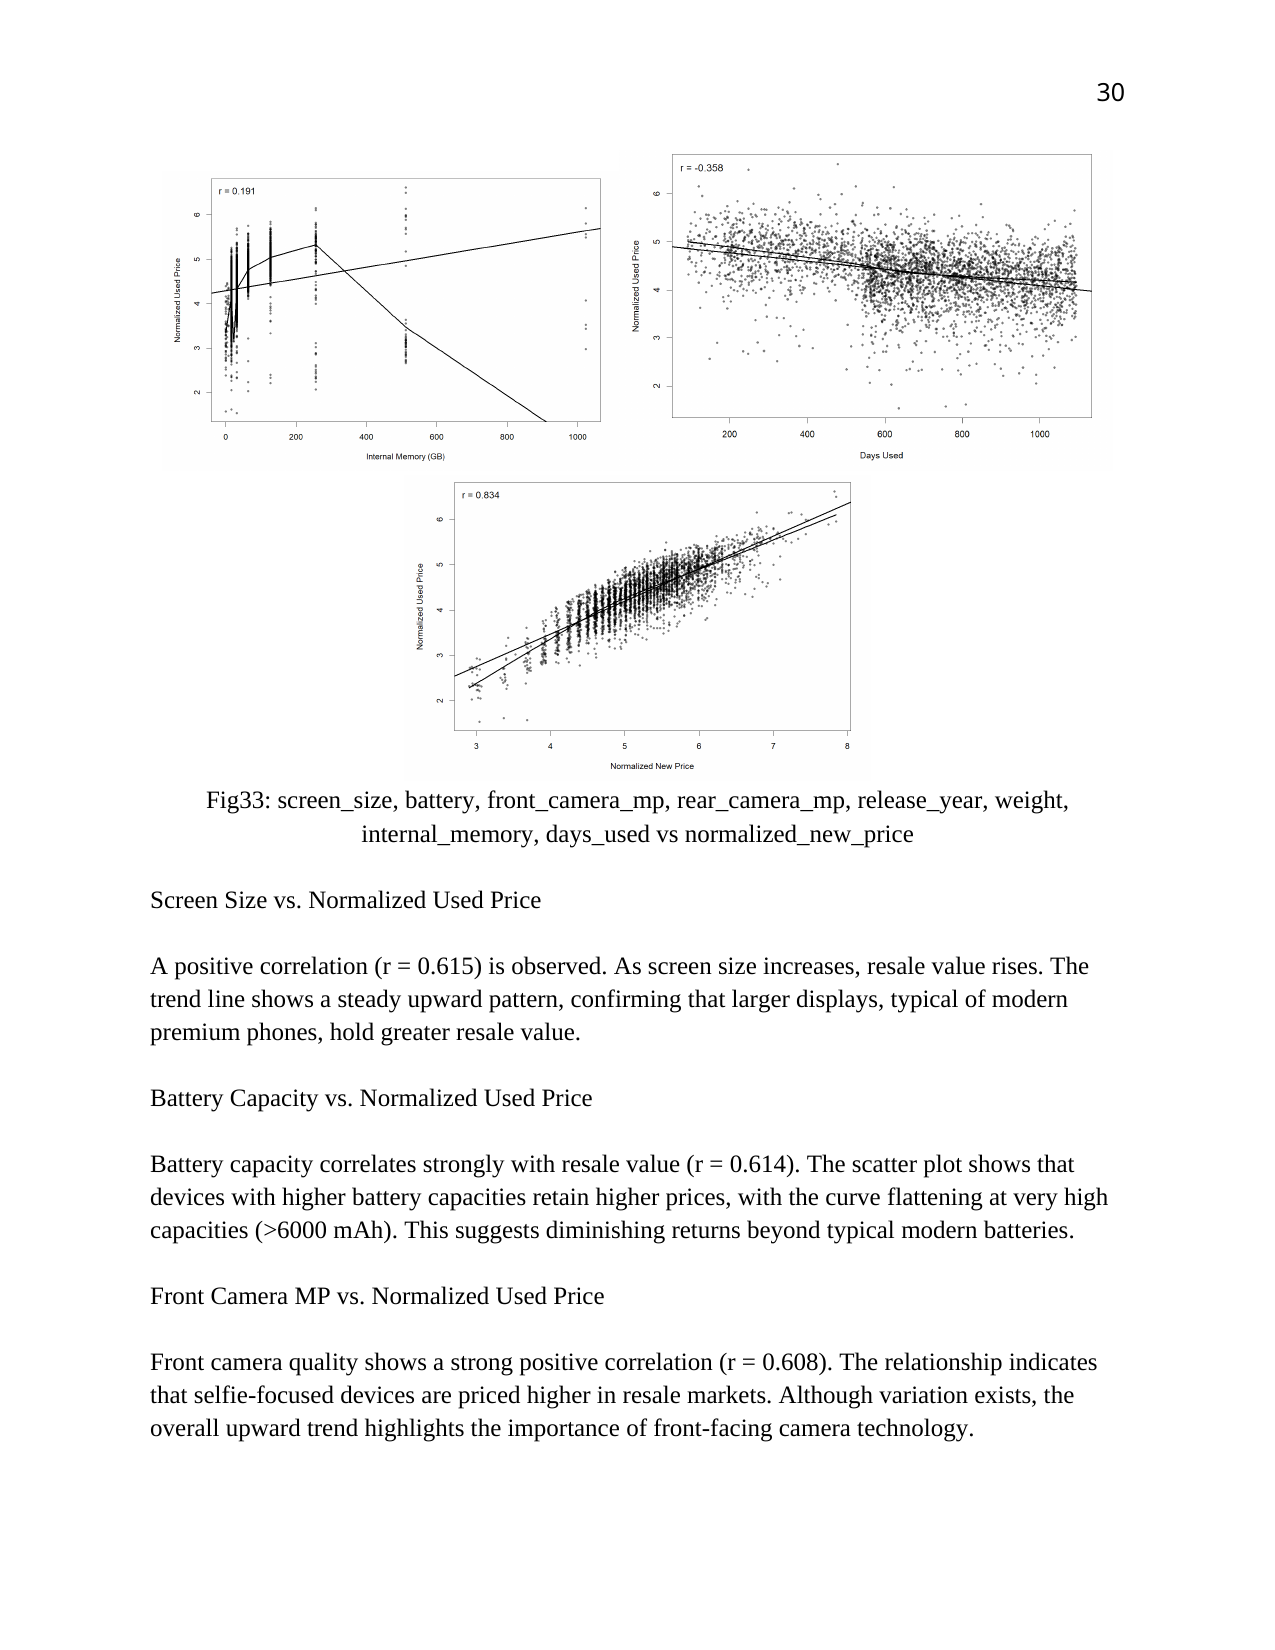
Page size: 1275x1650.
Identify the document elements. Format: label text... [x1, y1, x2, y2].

text Screen Size vs. Normalized Used Price [150, 885, 1125, 913]
picture [162, 150, 1113, 471]
text Battery capacity correlates strongly with resale value (r = 0.614). The scatter plot shows that devices with higher battery capacities retain higher prices, with the curve flattening at very high capacities (>6000 mAh). This suggests diminishing returns beyond typical modern batteries. [150, 1149, 1125, 1244]
picture [404, 475, 871, 781]
text Fig33: screen_size, battery, front_camera_mp, rear_camera_mp, release_year, weight, internal_memory, days_used vs normalized_new_price [150, 786, 1125, 847]
text Battery Capacity vs. Normalized Used Price [150, 1083, 1125, 1112]
text A positive correlation (r = 0.615) is observed. As screen size increases, resale value rises. The trend line shows a steady upward pattern, confirming that larger displays, typical of modern premium phones, hold greater resale value. [150, 951, 1125, 1046]
text Front Camera MP vs. Normalized Used Price [150, 1281, 1125, 1310]
text Front camera quality shows a strong positive correlation (r = 0.608). The relationship indicates that selfie-focused devices are priced higher in resale markets. Although variation exists, the overall upward trend highlights the importance of front-facing camera technology. [150, 1347, 1125, 1442]
